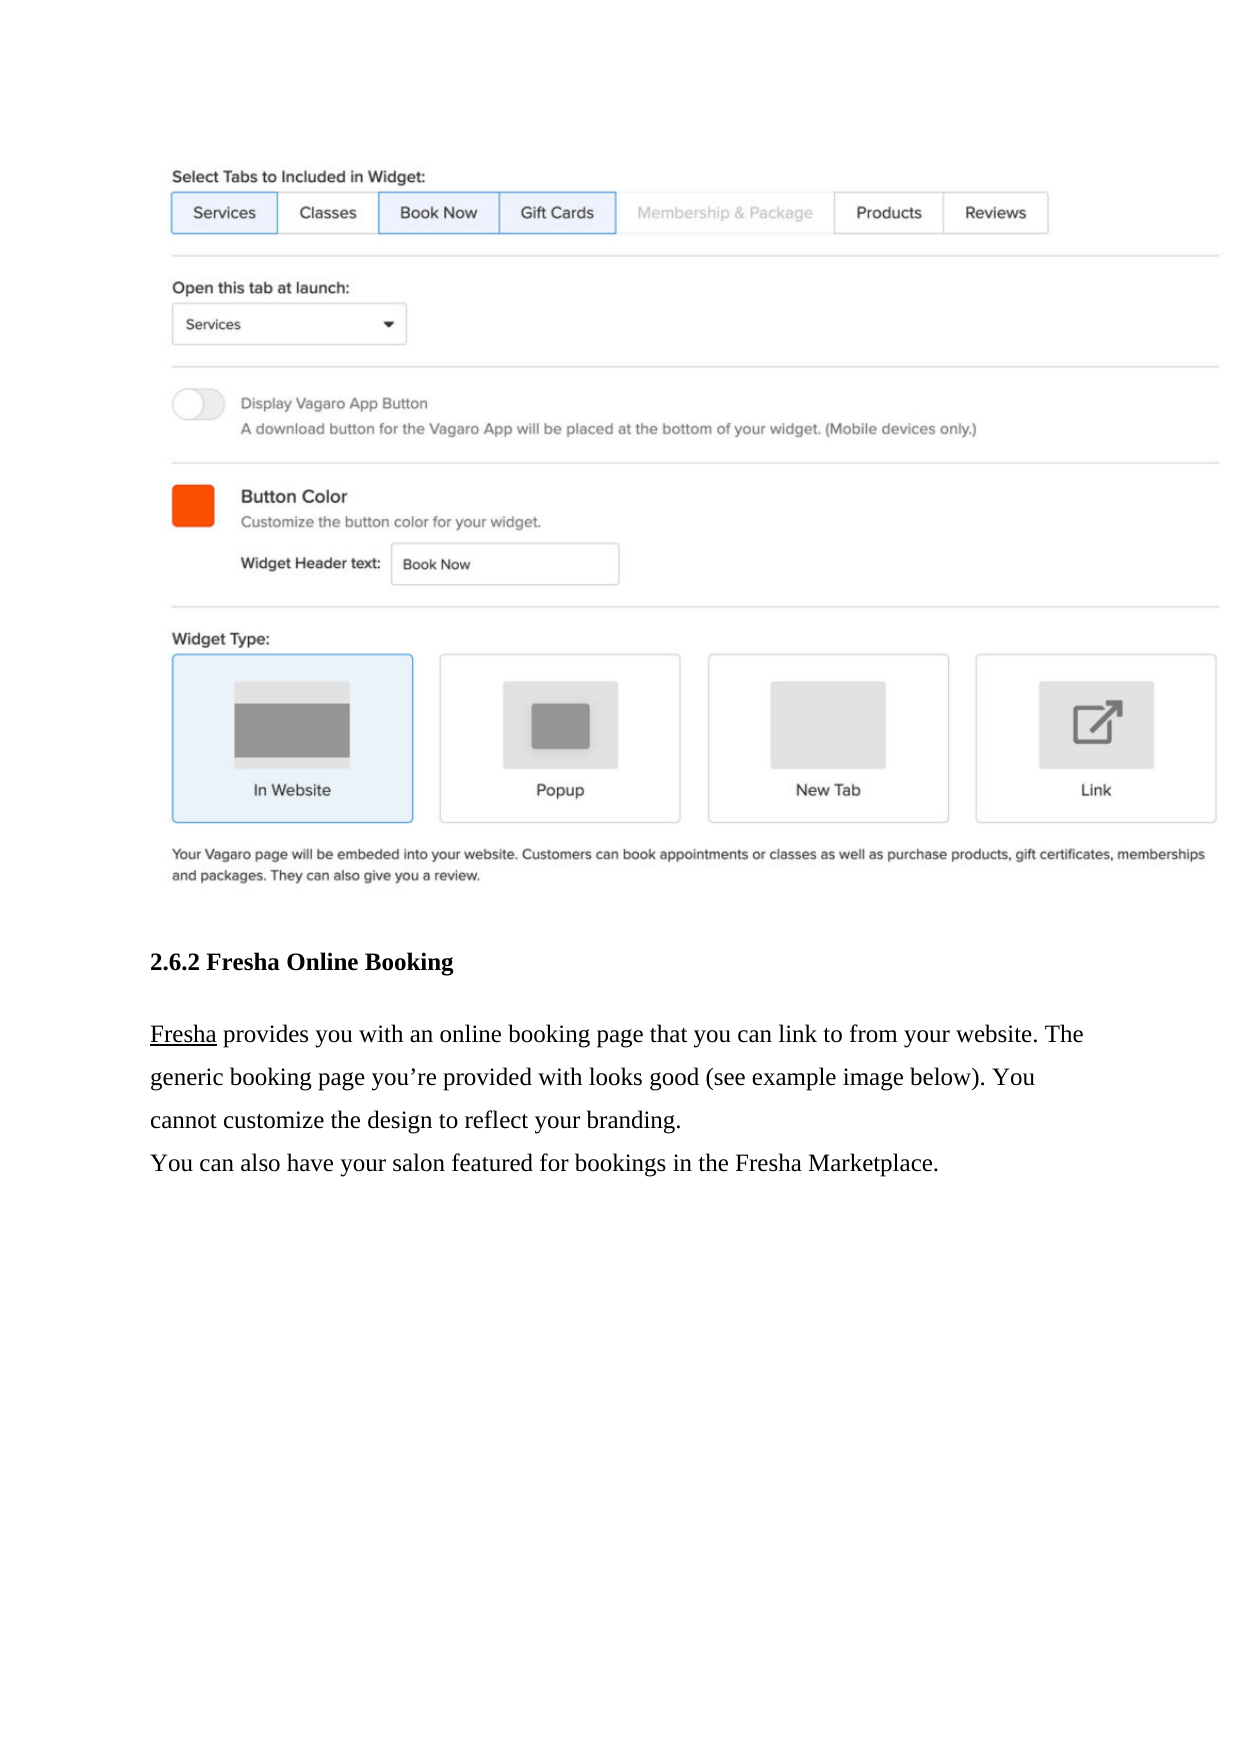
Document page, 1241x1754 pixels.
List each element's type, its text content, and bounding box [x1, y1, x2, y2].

text Fresha provides you with an online booking page that you can link to from your website. The generic booking page you’re provided with looks good (see example image below). You cannot customize the design to reflect your branding. [150, 1019, 1090, 1134]
subtitle 2.6.2 Fresha Online Booking [150, 947, 1090, 976]
text You can also have your salon featured for bookings in the Fresha Marketplace. [150, 1148, 1090, 1177]
picture [150, 150, 1241, 904]
